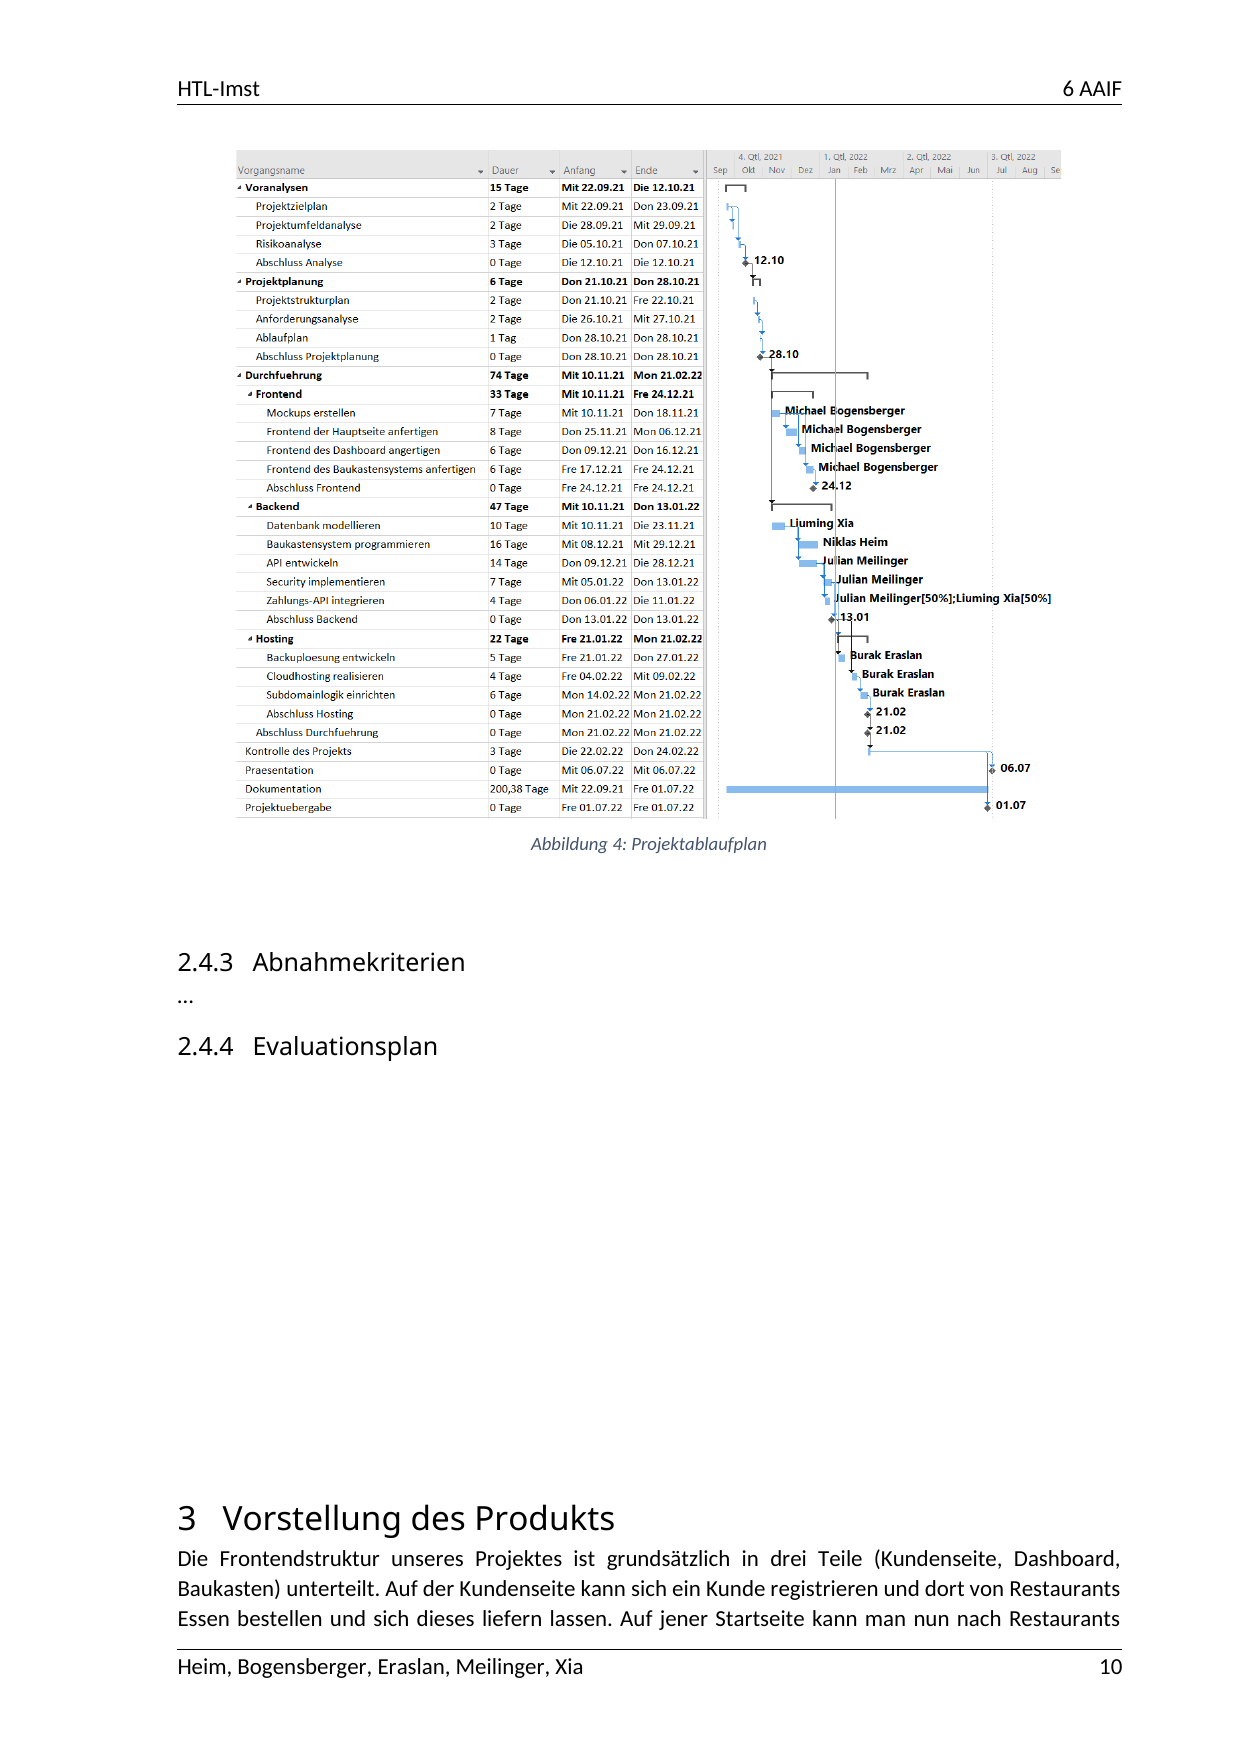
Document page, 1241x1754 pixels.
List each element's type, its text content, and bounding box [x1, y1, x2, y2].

text … [177, 981, 1122, 1009]
subtitle Evaluationsplan [177, 1028, 1122, 1062]
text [177, 1544, 1122, 1633]
subtitle Abnahmekriterien [177, 944, 1122, 979]
subtitle Vorstellung des Produkts [177, 1495, 1122, 1541]
picture [236, 150, 1060, 819]
